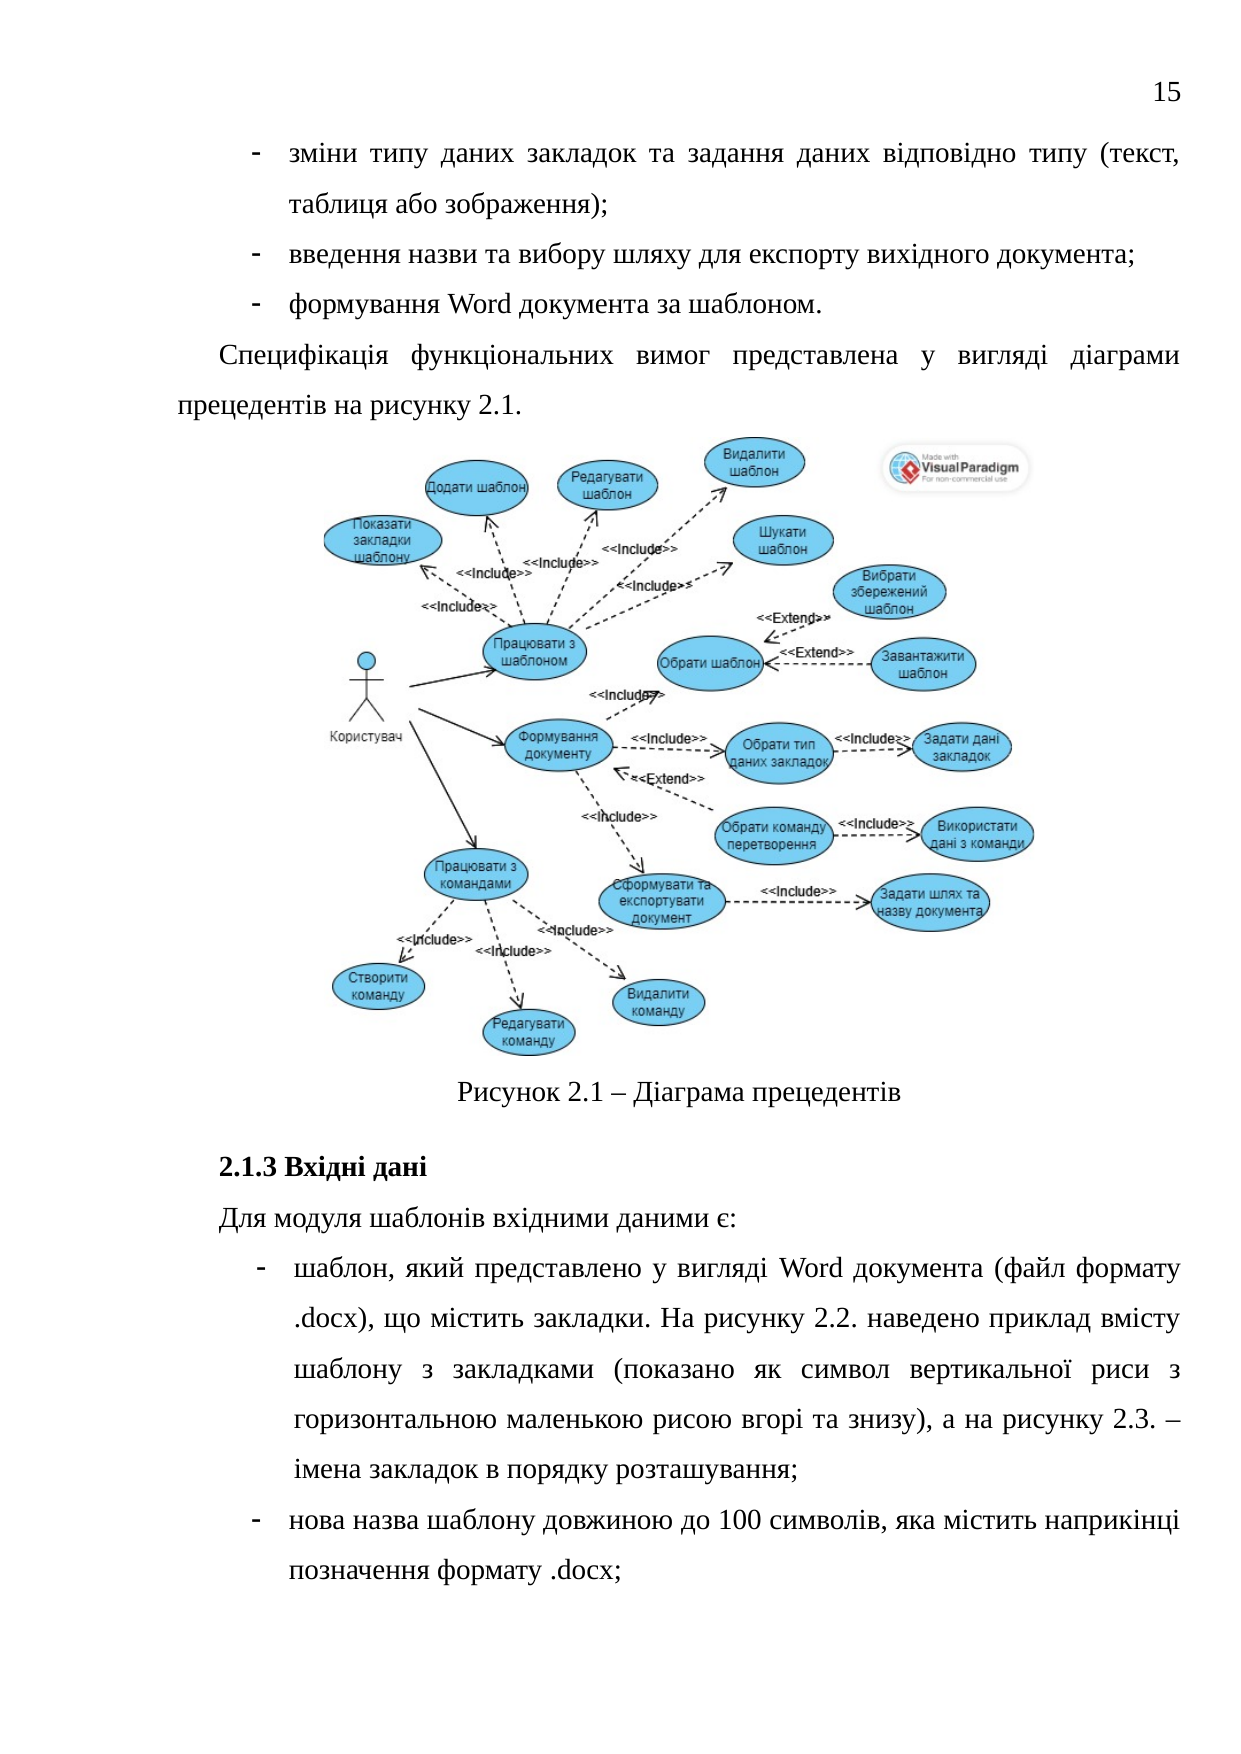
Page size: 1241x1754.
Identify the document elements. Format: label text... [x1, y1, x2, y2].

text Рисунок 2.1 – Діаграма прецедентів [177, 1074, 1181, 1108]
list зміни типу даних закладок та задання даних відповідно типу (текст, таблиця або зображення); [251, 135, 1181, 219]
text Для модуля шаблонів вхідними даними є: [177, 1200, 1181, 1233]
list шаблон, який представлено у вигляді Word документа (файл формату .docx), що містить закладки. На рисунку 2.2. наведено приклад вмісту шаблону з закладками (показано як символ вертикальної риси з горизонтальною маленькою рисою вгорі та знизу), а на рисунку 2.3. – імена закладок в порядку розташування; [256, 1250, 1181, 1485]
list формування Word документа за шаблоном. [251, 287, 1181, 320]
subtitle 2.1.3 Вхідні дані [177, 1149, 1181, 1183]
text Специфікація функціональних вимог представлена у вигляді діаграми прецедентів на рисунку 2.1. [177, 337, 1181, 421]
list нова назва шаблону довжиною до 100 символів, яка містить наприкінці позначення формату .docx; [251, 1502, 1181, 1586]
list введення назви та вибору шляху для експорту вихідного документа; [251, 236, 1181, 270]
picture [323, 437, 1035, 1056]
